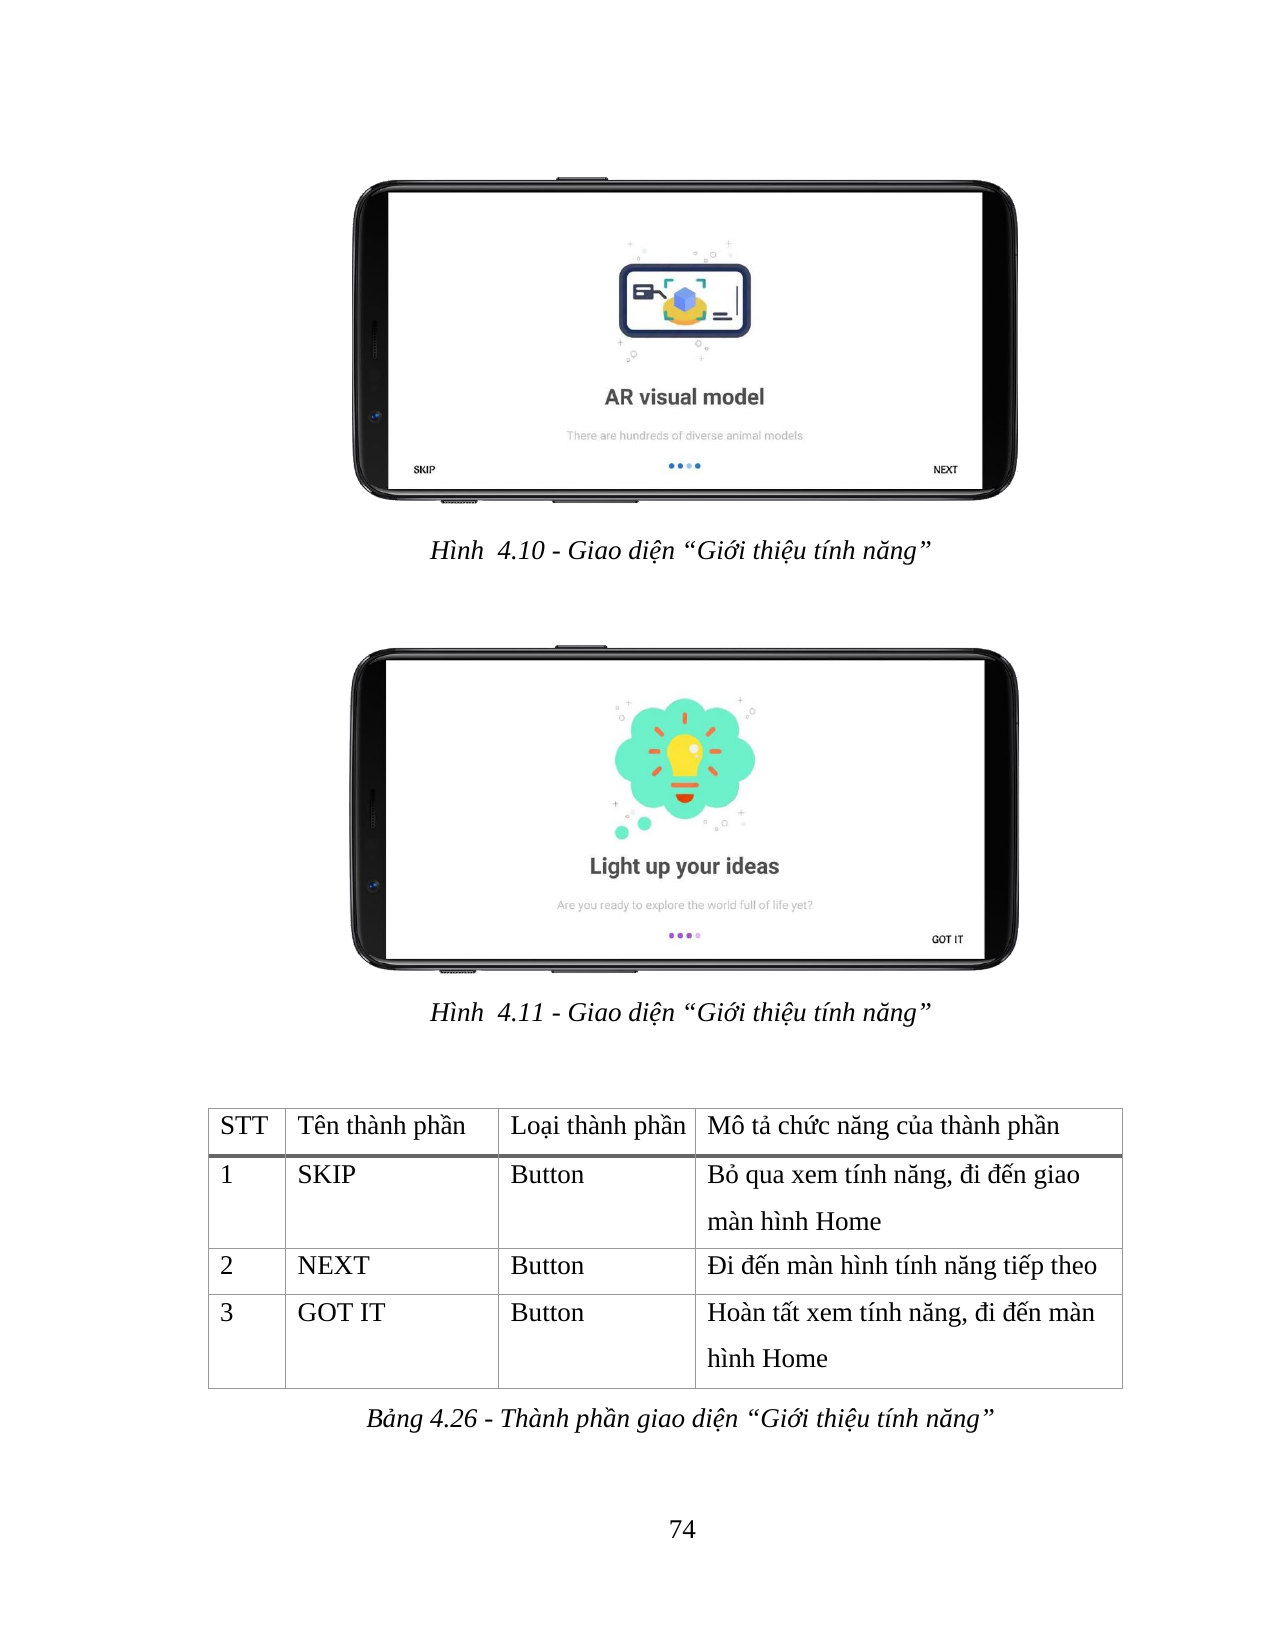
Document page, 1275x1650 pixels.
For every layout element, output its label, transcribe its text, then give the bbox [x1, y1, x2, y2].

table_cell 3 [209, 1295, 285, 1388]
table_cell 2 [209, 1249, 285, 1294]
table_header Mô tả chức năng của thành phần [696, 1109, 1122, 1154]
table_cell 1 [209, 1158, 285, 1248]
table_cell SKIP [286, 1158, 498, 1248]
table_cell GOT IT [286, 1295, 498, 1388]
table_cell NEXT [286, 1249, 498, 1294]
table_header STT [209, 1109, 285, 1154]
table_cell Đi đến màn hình tính năng tiếp theo [696, 1249, 1122, 1294]
table_cell Hoàn tất xem tính năng, đi đến màn hình Home [696, 1295, 1122, 1388]
text Bảng 4.26 - Thành phần giao diện “Giới thiệu tính năng” [355, 1402, 1008, 1433]
text Hình 4.11 - Giao diện “Giới thiệu tính năng” [412, 974, 952, 1028]
picture [349, 645, 1020, 974]
table_cell Button [499, 1249, 695, 1294]
table_cell Button [499, 1158, 695, 1248]
table_cell Button [499, 1295, 695, 1388]
table_header Loại thành phần [499, 1109, 695, 1154]
table_cell Bỏ qua xem tính năng, đi đến giao màn hình Home [696, 1158, 1122, 1248]
text Hình 4.10 - Giao diện “Giới thiệu tính năng” [412, 534, 952, 565]
table_header Tên thành phần [286, 1109, 498, 1154]
picture [352, 177, 1018, 504]
